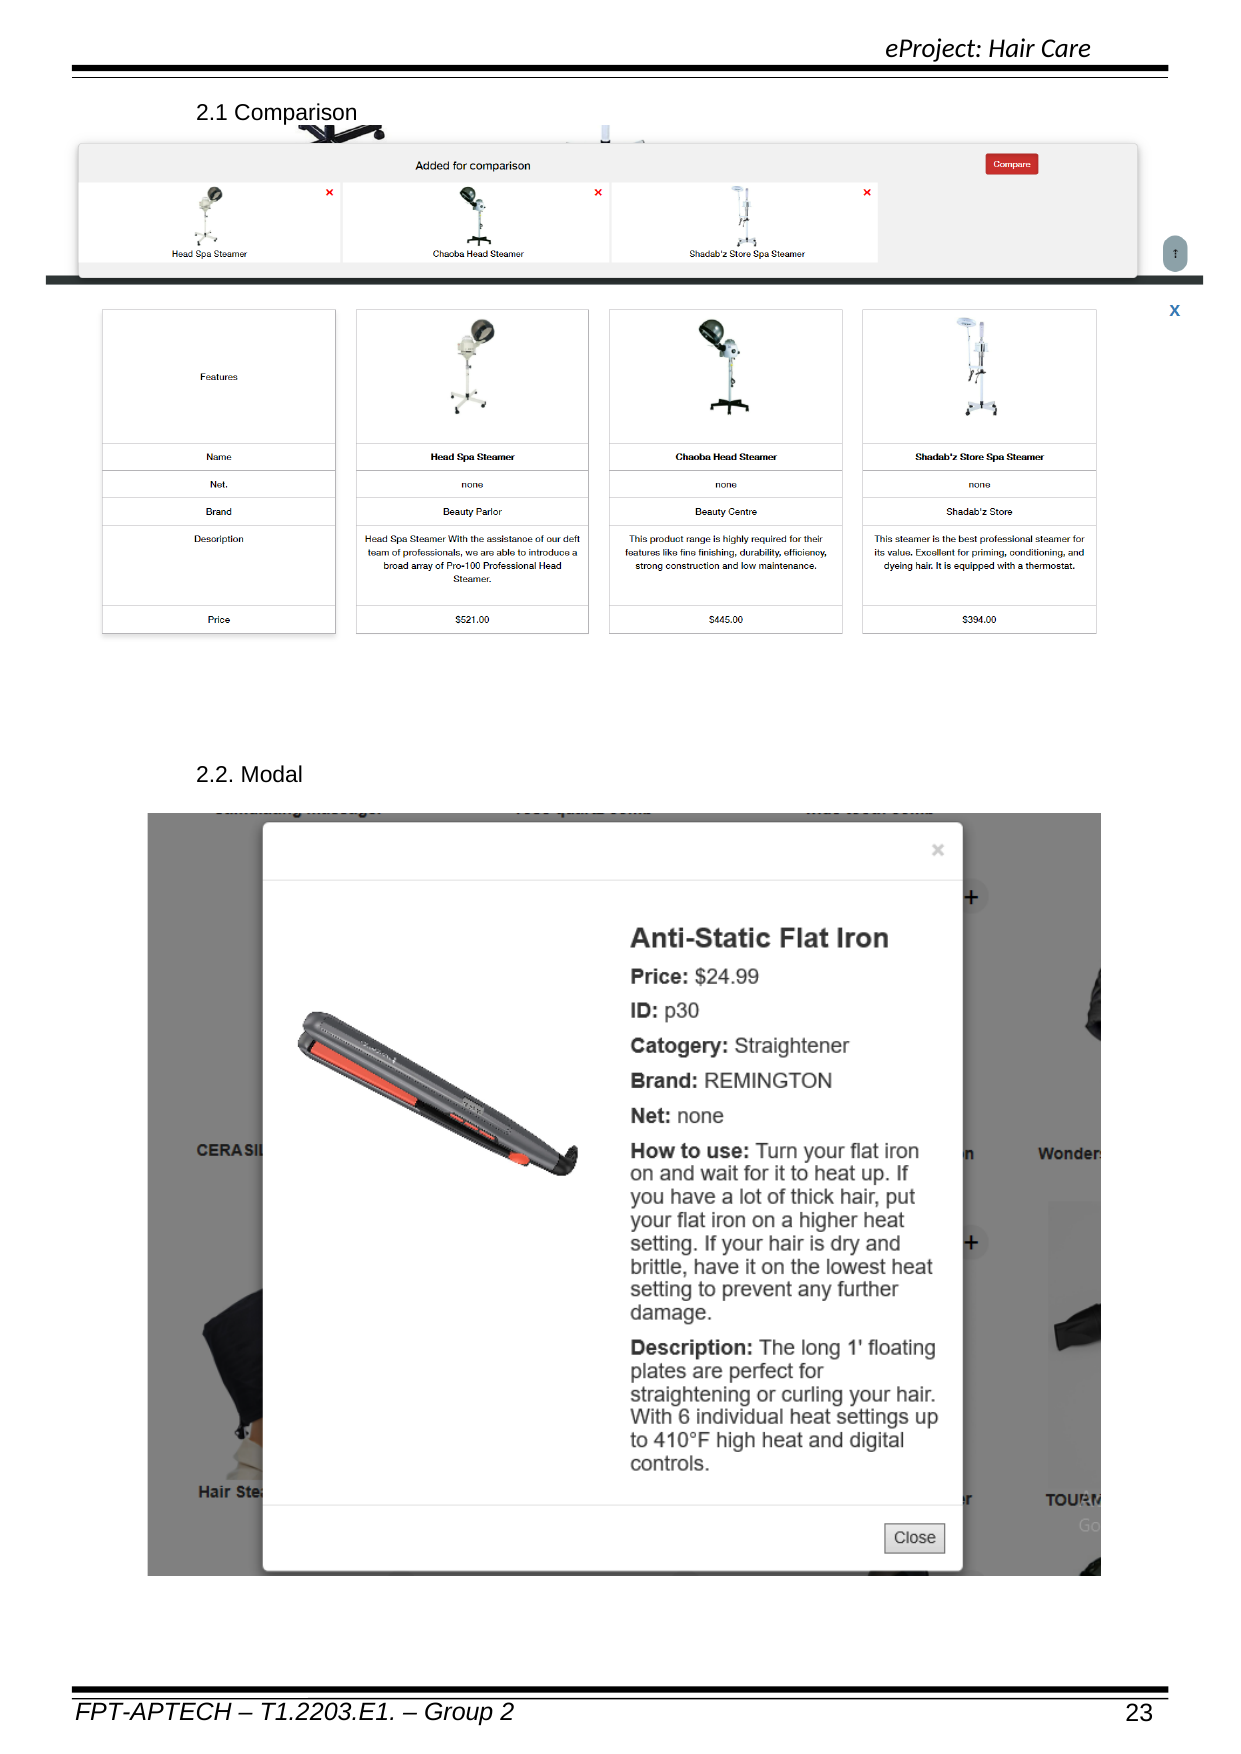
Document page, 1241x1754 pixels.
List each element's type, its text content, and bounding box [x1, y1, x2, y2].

picture [45, 125, 1204, 735]
text 2.1 Comparison [121, 99, 1203, 125]
text 2.2. Modal [121, 761, 1203, 787]
picture [147, 813, 1101, 1576]
